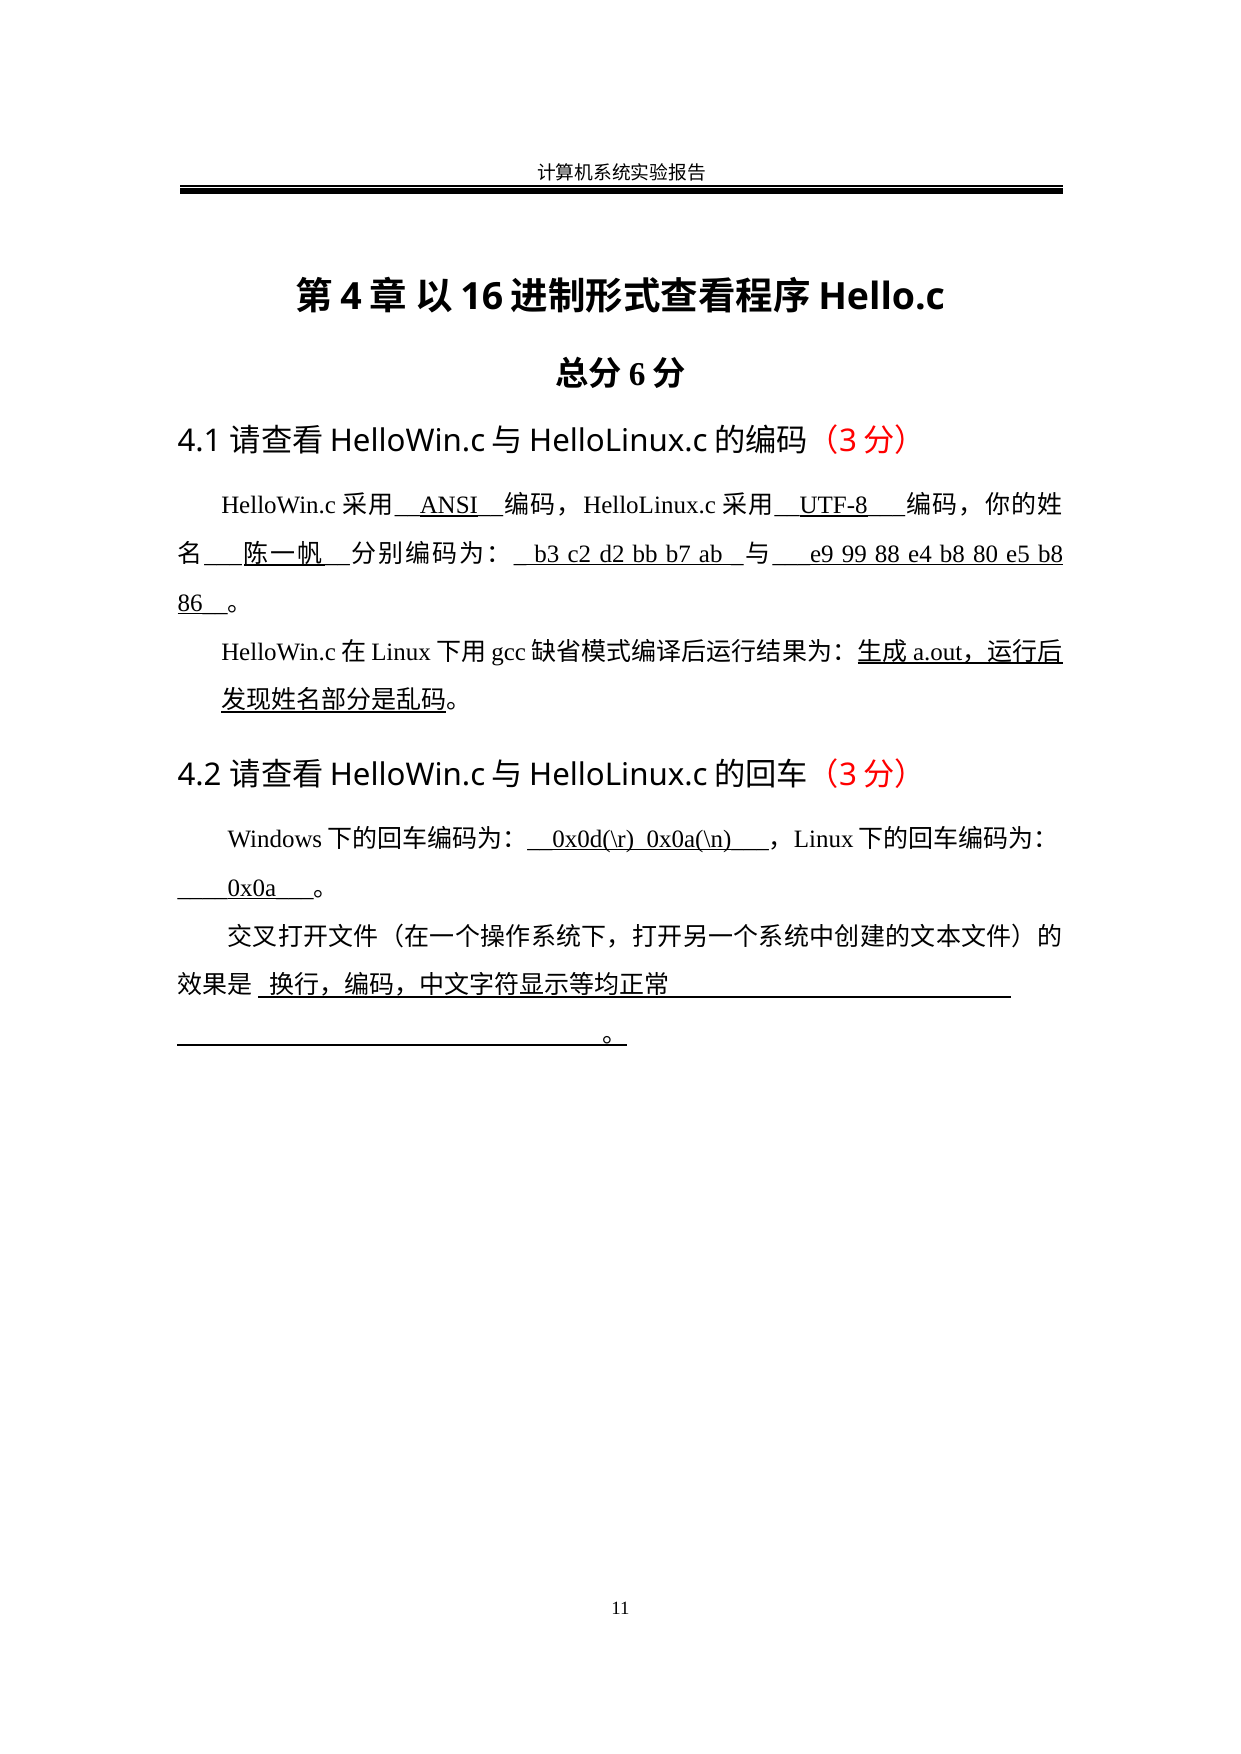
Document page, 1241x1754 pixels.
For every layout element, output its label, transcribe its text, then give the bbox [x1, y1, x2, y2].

subtitle 4.1 请查看HelloWin.c与HelloLinux.c的编码（3分） [177, 420, 1063, 459]
text HelloWin.c在Linux下用gcc缺省模式编译后运行结果为：生成a.out，运行后发现姓名部分是乱码。 [221, 631, 1063, 716]
text 。 [177, 1014, 1063, 1050]
text 总分6分 [177, 347, 1063, 395]
subtitle 4.2 请查看HelloWin.c与HelloLinux.c的回车（3分） [177, 754, 1063, 793]
text Windows下的回车编码为：__0x0d(\r) 0x0a(\n)___，Linux下的回车编码为：____0x0a___。 [177, 818, 1063, 903]
text 交叉打开文件（在一个操作系统下，打开另一个系统中创建的文本文件）的效果是 换行，编码，中文字符显示等均正常 [177, 916, 1063, 1001]
subtitle 第4章 以16进制形式查看程序Hello.c [177, 242, 1063, 326]
text HelloWin.c采用__ANSI__编码，HelloLinux.c采用__UTF-8___编码，你的姓名___陈一帆__分别编码为：_ b3 c2 d2 bb b7 ab _与___e9 99 88 e4 b8 80 e5 b8 86__。 [177, 484, 1063, 618]
